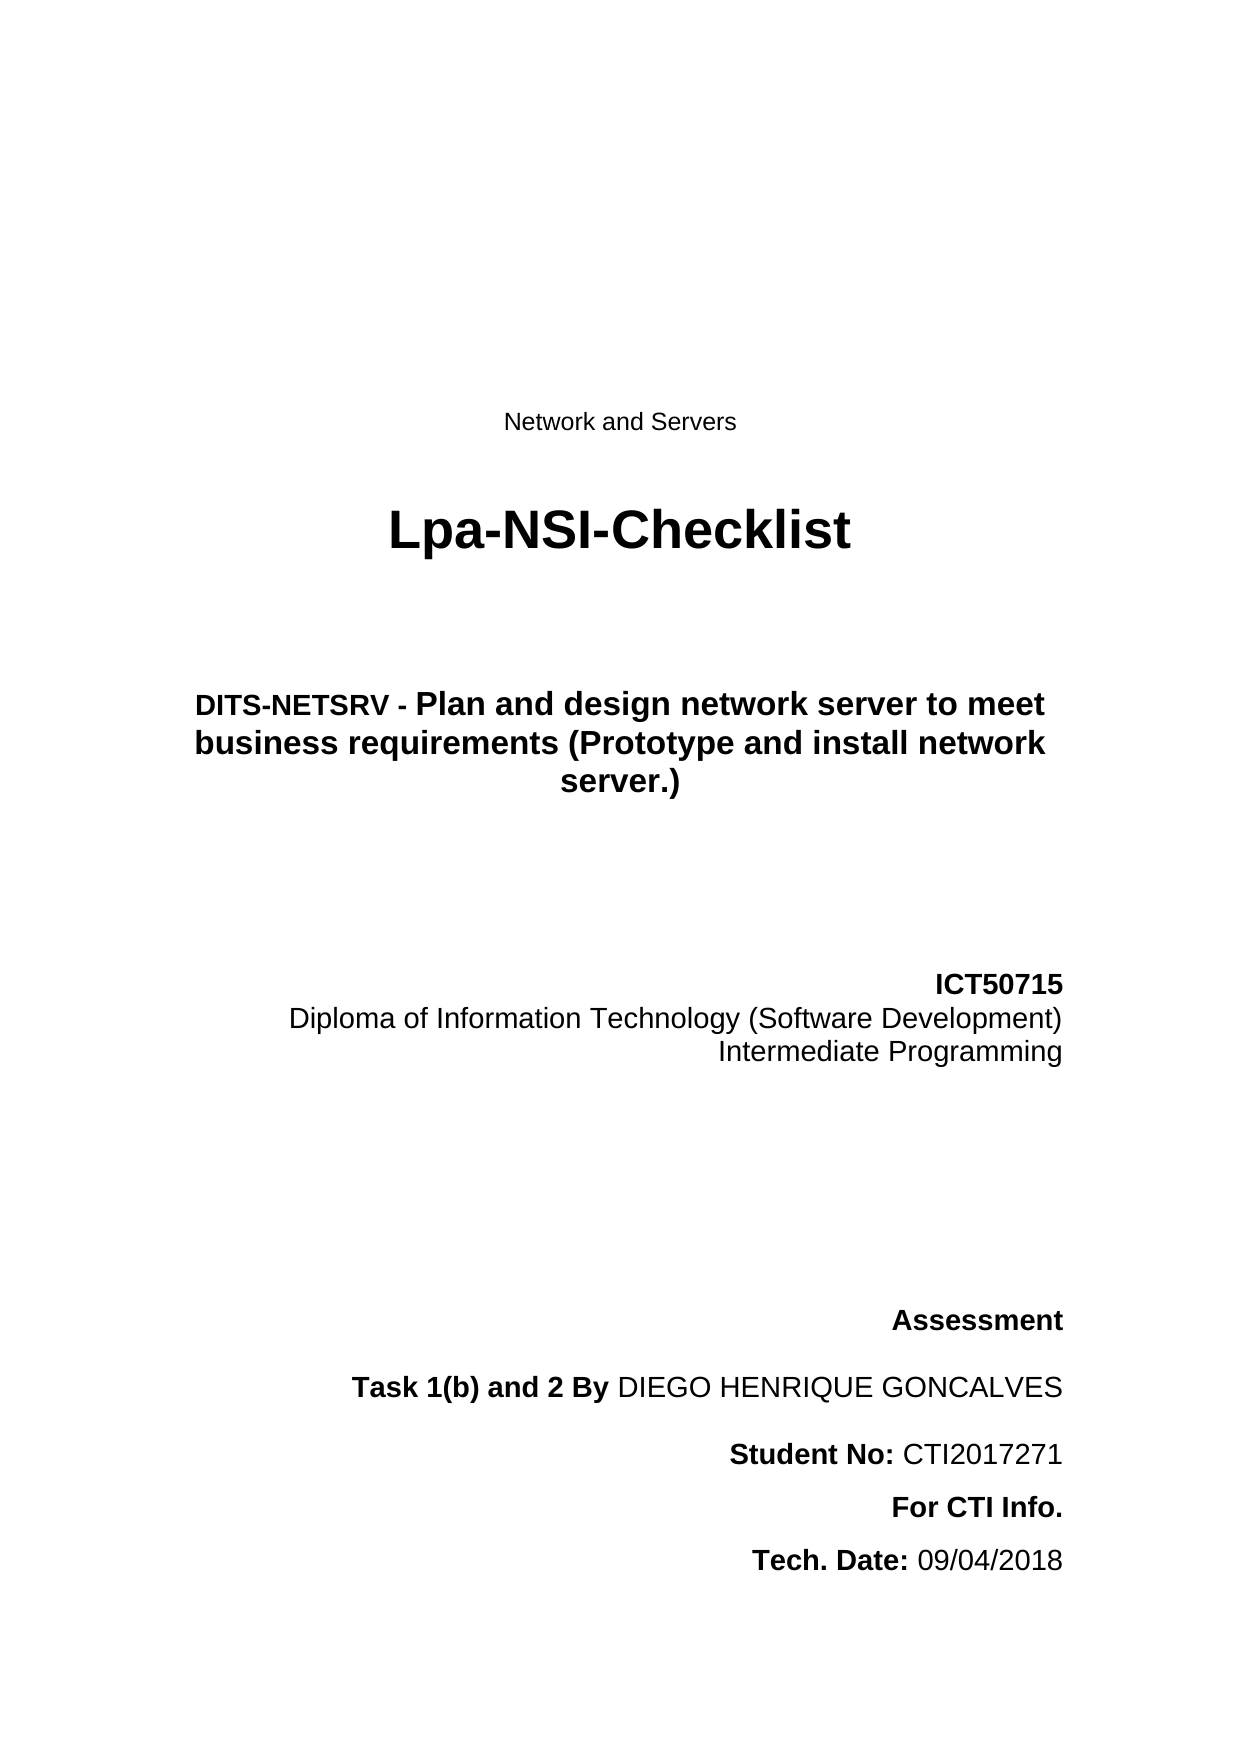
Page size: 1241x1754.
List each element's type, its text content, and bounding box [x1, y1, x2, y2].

text Intermediate Programming [177, 1034, 1063, 1068]
text Student No: CTI2017271 [177, 1437, 1063, 1471]
text Diploma of Information Technology (Software Development) [177, 1001, 1063, 1034]
text Task 1(b) and 2 By DIEGO HENRIQUE GONCALVES [177, 1370, 1063, 1403]
text Lpa-NSI-Checklist [177, 497, 1063, 560]
text For CTI Info. [177, 1490, 1063, 1523]
text ICT50715 [177, 967, 1063, 1001]
text Tech. Date: 09/04/2018 [177, 1543, 1063, 1576]
text DITS-NETSRV - Plan and design network server to meet business requirements (Prototype and install network server.) [177, 684, 1063, 800]
text Assessment [177, 1303, 1063, 1336]
